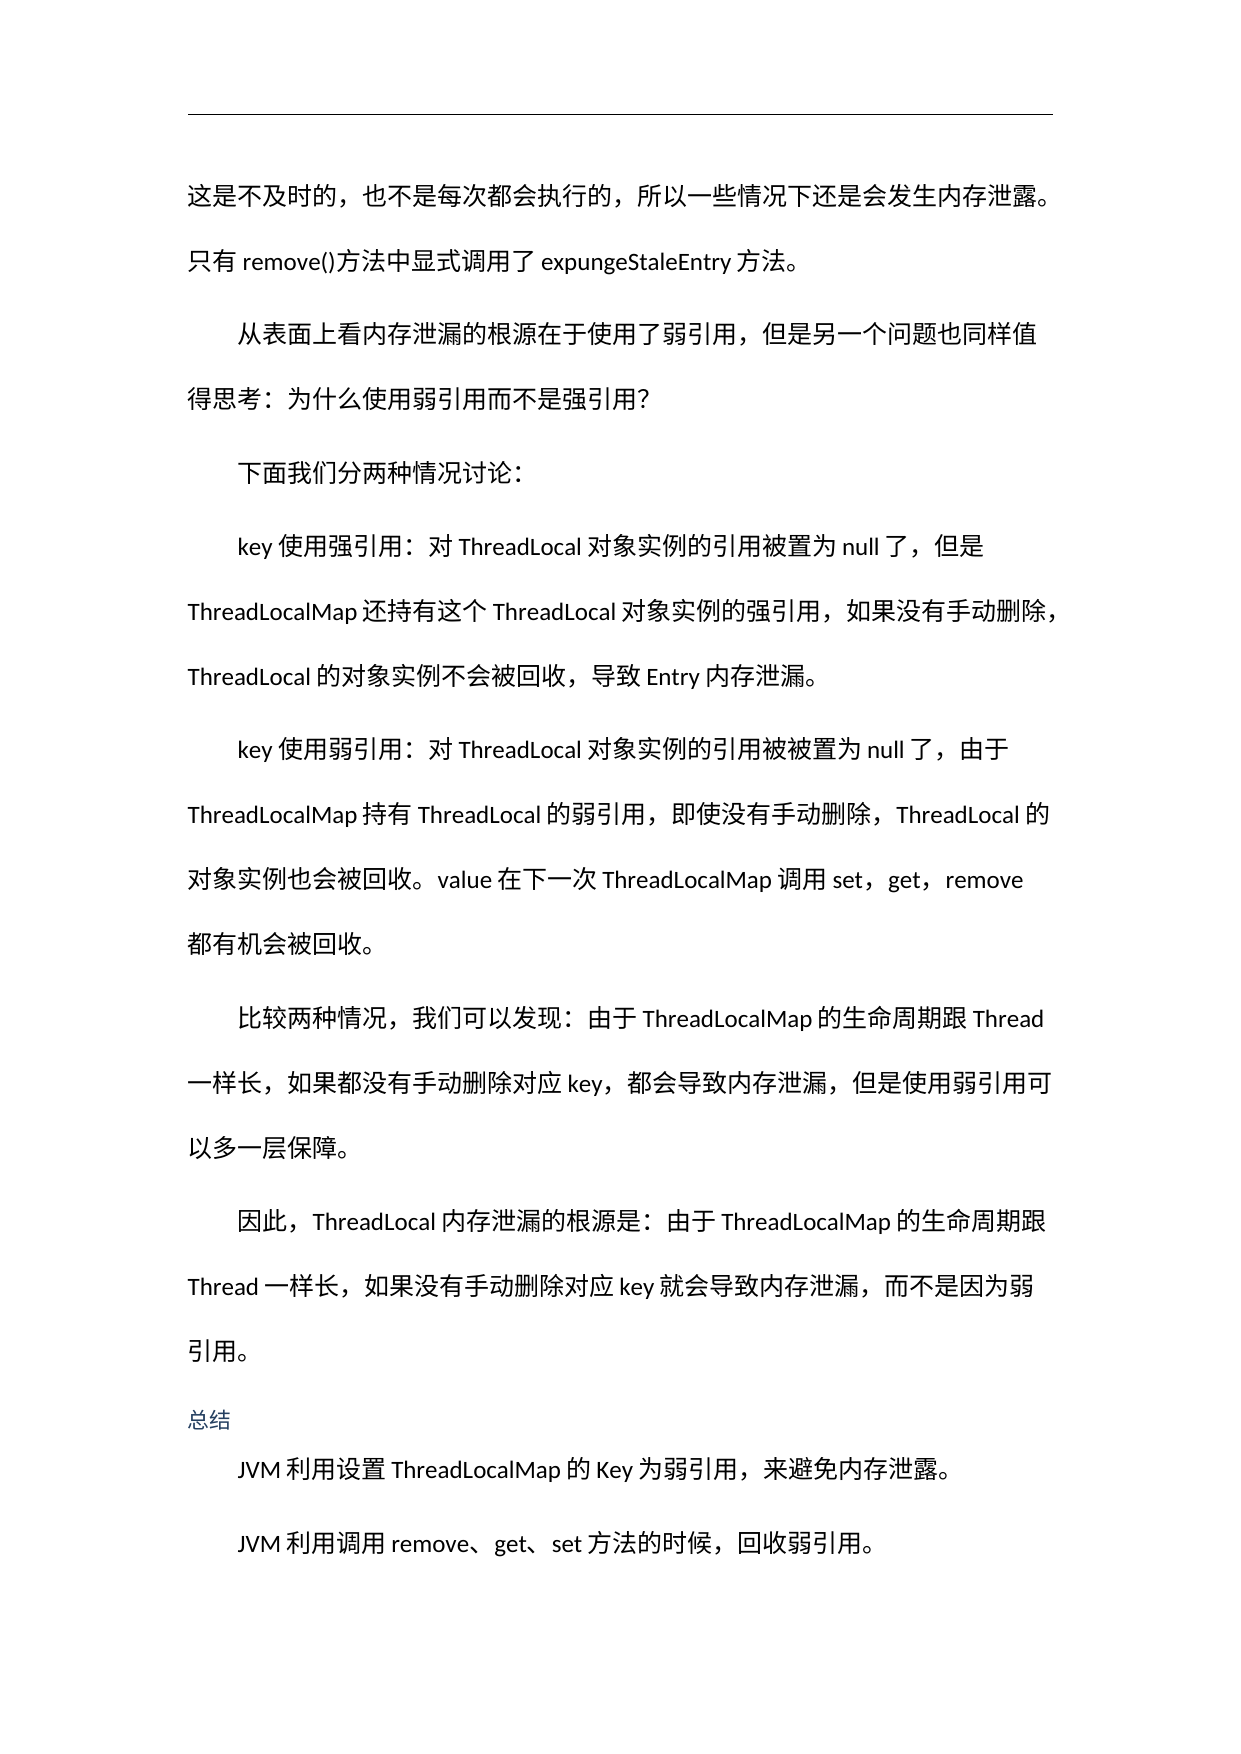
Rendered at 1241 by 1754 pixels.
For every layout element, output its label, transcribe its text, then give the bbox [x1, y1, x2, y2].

text JVM利用设置ThreadLocalMap的Key为弱引用，来避免内存泄露。 [187, 1435, 1053, 1500]
text key 使用弱引用：对ThreadLocal对象实例的引用被被置为null了，由于ThreadLocalMap持有ThreadLocal的弱引用，即使没有手动删除，ThreadLocal的对象实例也会被回收。value在下一次ThreadLocalMap调用set，get，remove都有机会被回收。 [187, 715, 1053, 975]
subtitle 总结 [187, 1403, 1053, 1435]
text JVM利用调用remove、get、set方法的时候，回收弱引用。 [187, 1509, 1053, 1574]
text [187, 162, 1053, 292]
text 比较两种情况，我们可以发现：由于ThreadLocalMap的生命周期跟Thread一样长，如果都没有手动删除对应key，都会导致内存泄漏，但是使用弱引用可以多一层保障。 [187, 984, 1053, 1179]
text key 使用强引用：对ThreadLocal对象实例的引用被置为null了，但是ThreadLocalMap还持有这个ThreadLocal对象实例的强引用，如果没有手动删除，ThreadLocal的对象实例不会被回收，导致Entry内存泄漏。 [187, 512, 1053, 707]
text 下面我们分两种情况讨论： [187, 439, 1053, 504]
text 从表面上看内存泄漏的根源在于使用了弱引用，但是另一个问题也同样值得思考：为什么使用弱引用而不是强引用？ [187, 300, 1053, 430]
text 因此，ThreadLocal内存泄漏的根源是：由于ThreadLocalMap的生命周期跟Thread一样长，如果没有手动删除对应key就会导致内存泄漏，而不是因为弱引用。 [187, 1187, 1053, 1382]
